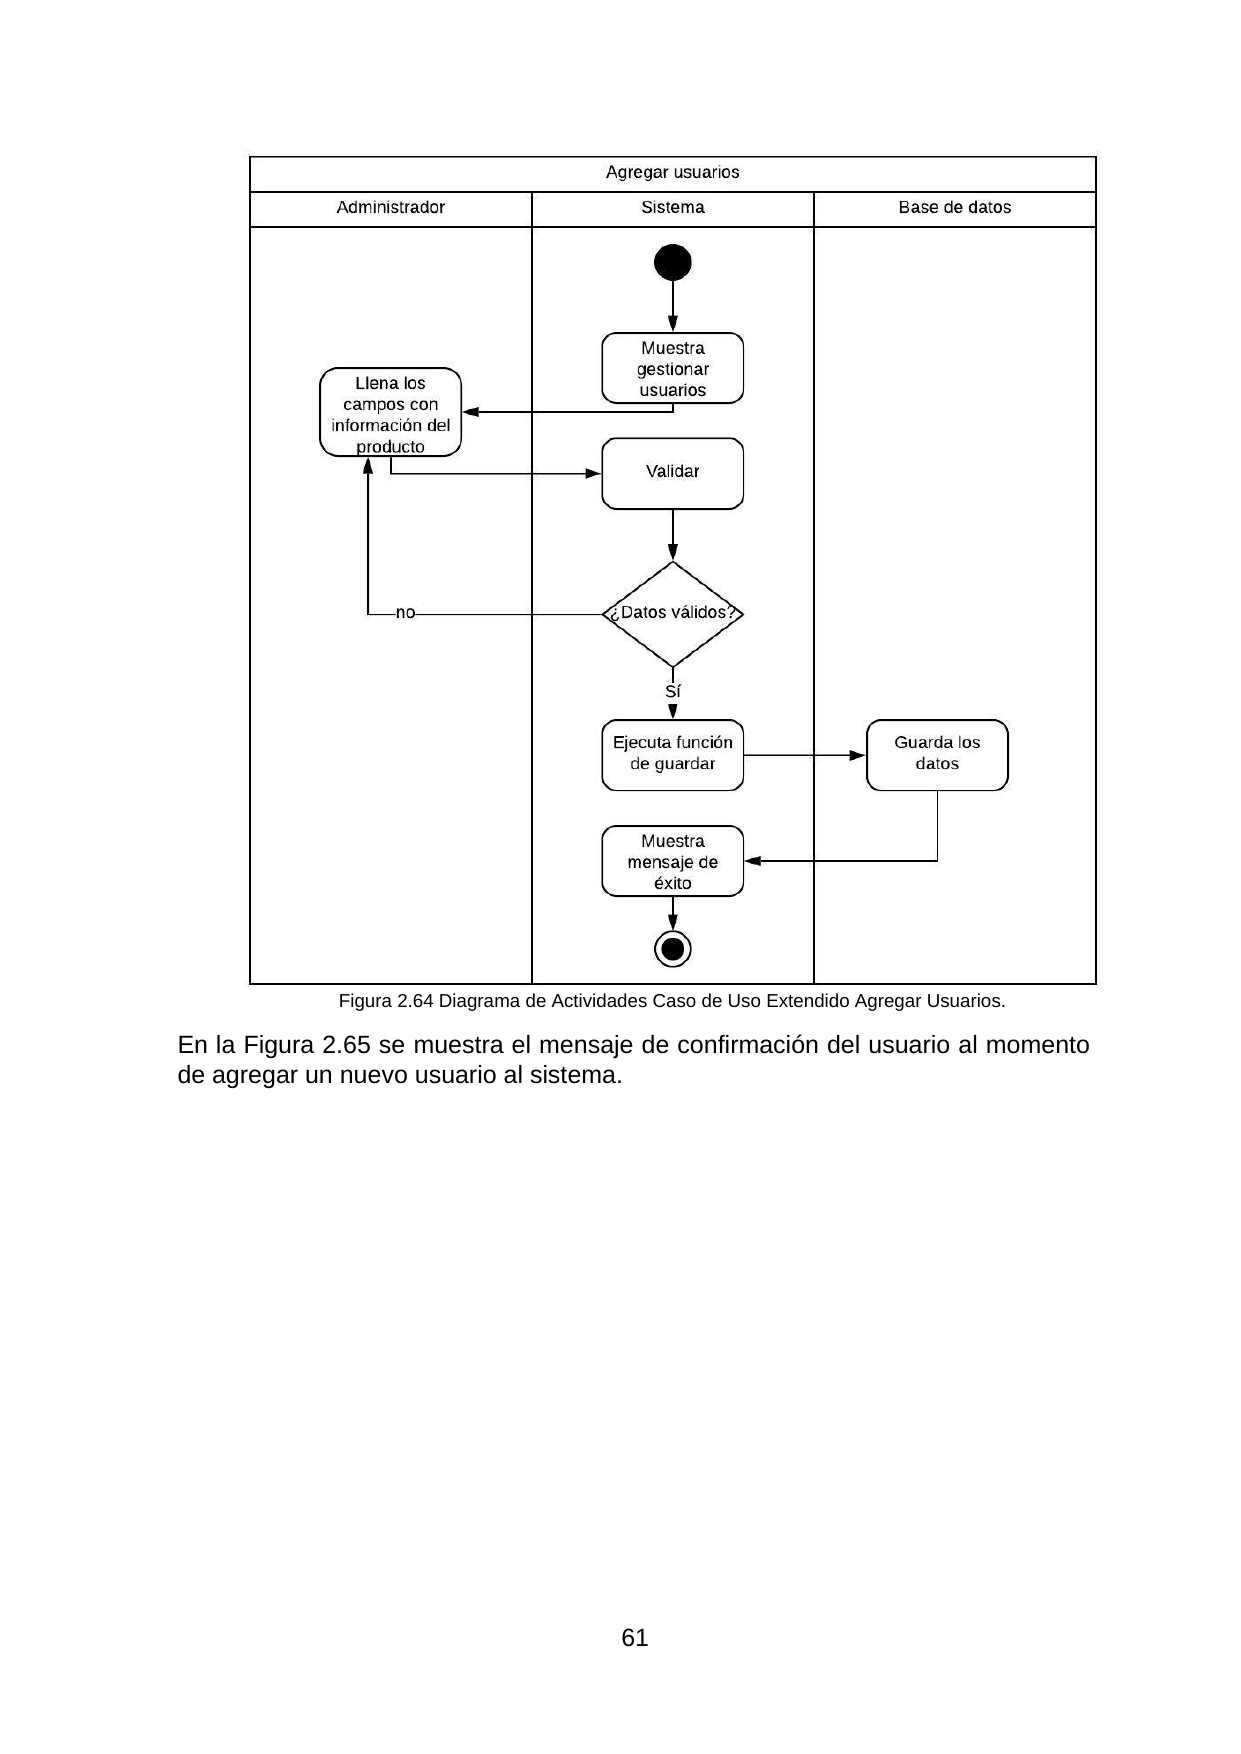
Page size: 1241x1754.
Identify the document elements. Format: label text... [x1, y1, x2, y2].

text En la Figura 2.65 se muestra el mensaje de confirmación del usuario al momento de agregar un nuevo usuario al sistema. [177, 1030, 1092, 1089]
picture [214, 147, 1130, 989]
text Figura 2.64 Diagrama de Actividades Caso de Uso Extendido Agregar Usuarios. [215, 989, 1092, 1012]
